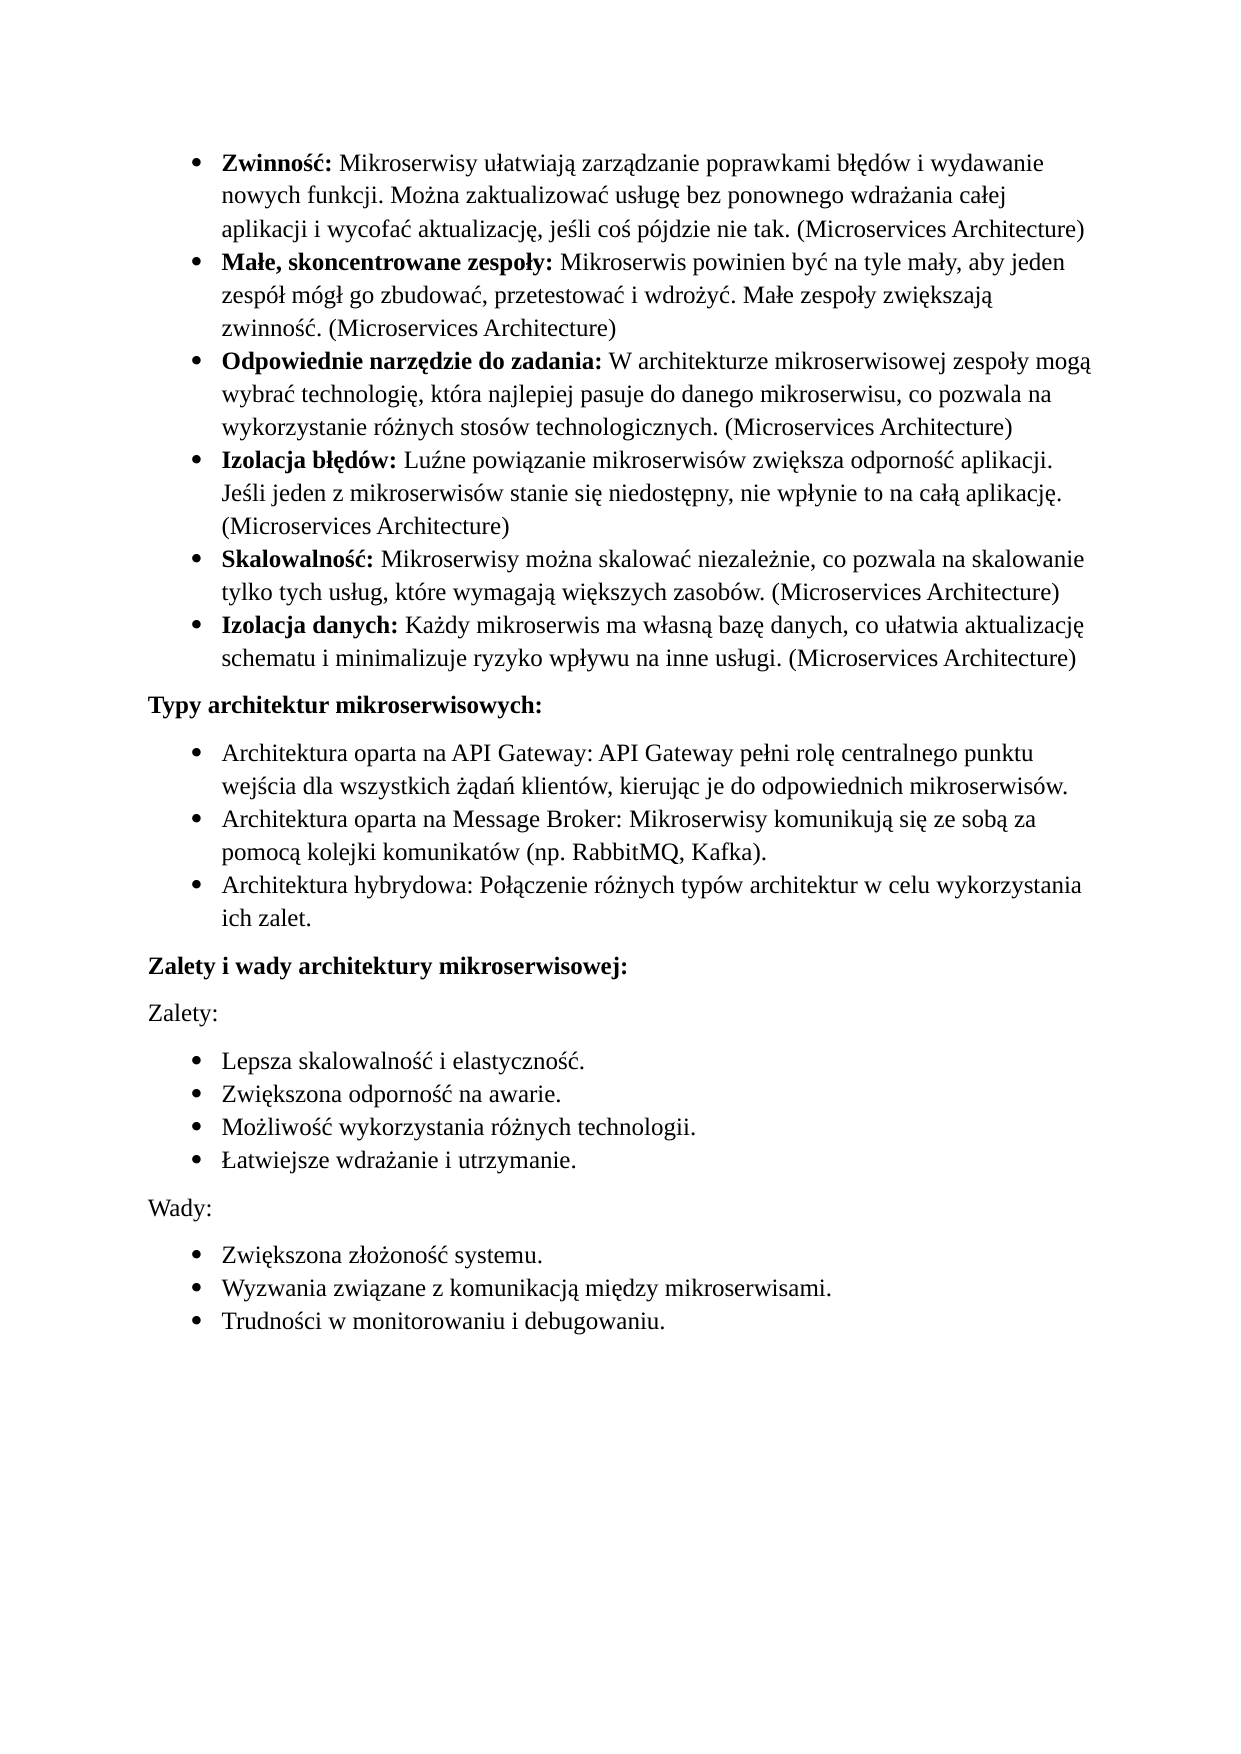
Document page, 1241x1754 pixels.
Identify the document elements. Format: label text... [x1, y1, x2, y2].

list Izolacja danych: Każdy mikroserwis ma własną bazę danych, co ułatwia aktualizację schematu i minimalizuje ryzyko wpływu na inne usługi. (Microservices Architecture) [192, 610, 1093, 672]
list Architektura oparta na Message Broker: Mikroserwisy komunikują się ze sobą za pomocą kolejki komunikatów (np. RabbitMQ, Kafka). [192, 804, 1093, 866]
text Zalety: [148, 998, 1093, 1027]
list Możliwość wykorzystania różnych technologii. [192, 1112, 1093, 1141]
text Wady: [148, 1193, 1093, 1221]
list Architektura hybrydowa: Połączenie różnych typów architektur w celu wykorzystania ich zalet. [192, 870, 1093, 932]
list Architektura oparta na API Gateway: API Gateway pełni rolę centralnego punktu wejścia dla wszystkich żądań klientów, kierując je do odpowiednich mikroserwisów. [192, 738, 1093, 800]
list Zwiększona odporność na awarie. [192, 1079, 1093, 1108]
text Zalety i wady architektury mikroserwisowej: [148, 951, 1093, 979]
list Małe, skoncentrowane zespoły: Mikroserwis powinien być na tyle mały, aby jeden zespół mógł go zbudować, przetestować i wdrożyć. Małe zespoły zwiększają zwinność. (Microservices Architecture) [192, 247, 1093, 341]
text Typy architektur mikroserwisowych: [148, 691, 1093, 719]
list Odpowiednie narzędzie do zadania: W architekturze mikroserwisowej zespoły mogą wybrać technologię, która najlepiej pasuje do danego mikroserwisu, co pozwala na wykorzystanie różnych stosów technologicznych. (Microservices Architecture) [192, 346, 1093, 441]
list Łatwiejsze wdrażanie i utrzymanie. [192, 1145, 1093, 1174]
list Izolacja błędów: Luźne powiązanie mikroserwisów zwiększa odporność aplikacji. Jeśli jeden z mikroserwisów stanie się niedostępny, nie wpłynie to na całą aplikację. (Microservices Architecture) [192, 445, 1093, 539]
list Zwinność: Mikroserwisy ułatwiają zarządzanie poprawkami błędów i wydawanie nowych funkcji. Można zaktualizować usługę bez ponownego wdrażania całej aplikacji i wycofać aktualizację, jeśli coś pójdzie nie tak. (Microservices Architecture) [192, 148, 1093, 242]
list Wyzwania związane z komunikacją między mikroserwisami. [192, 1273, 1093, 1302]
list Zwiększona złożoność systemu. [192, 1240, 1093, 1269]
list Trudności w monitorowaniu i debugowaniu. [192, 1306, 1093, 1335]
list Skalowalność: Mikroserwisy można skalować niezależnie, co pozwala na skalowanie tylko tych usług, które wymagają większych zasobów. (Microservices Architecture) [192, 544, 1093, 606]
list Lepsza skalowalność i elastyczność. [192, 1046, 1093, 1075]
